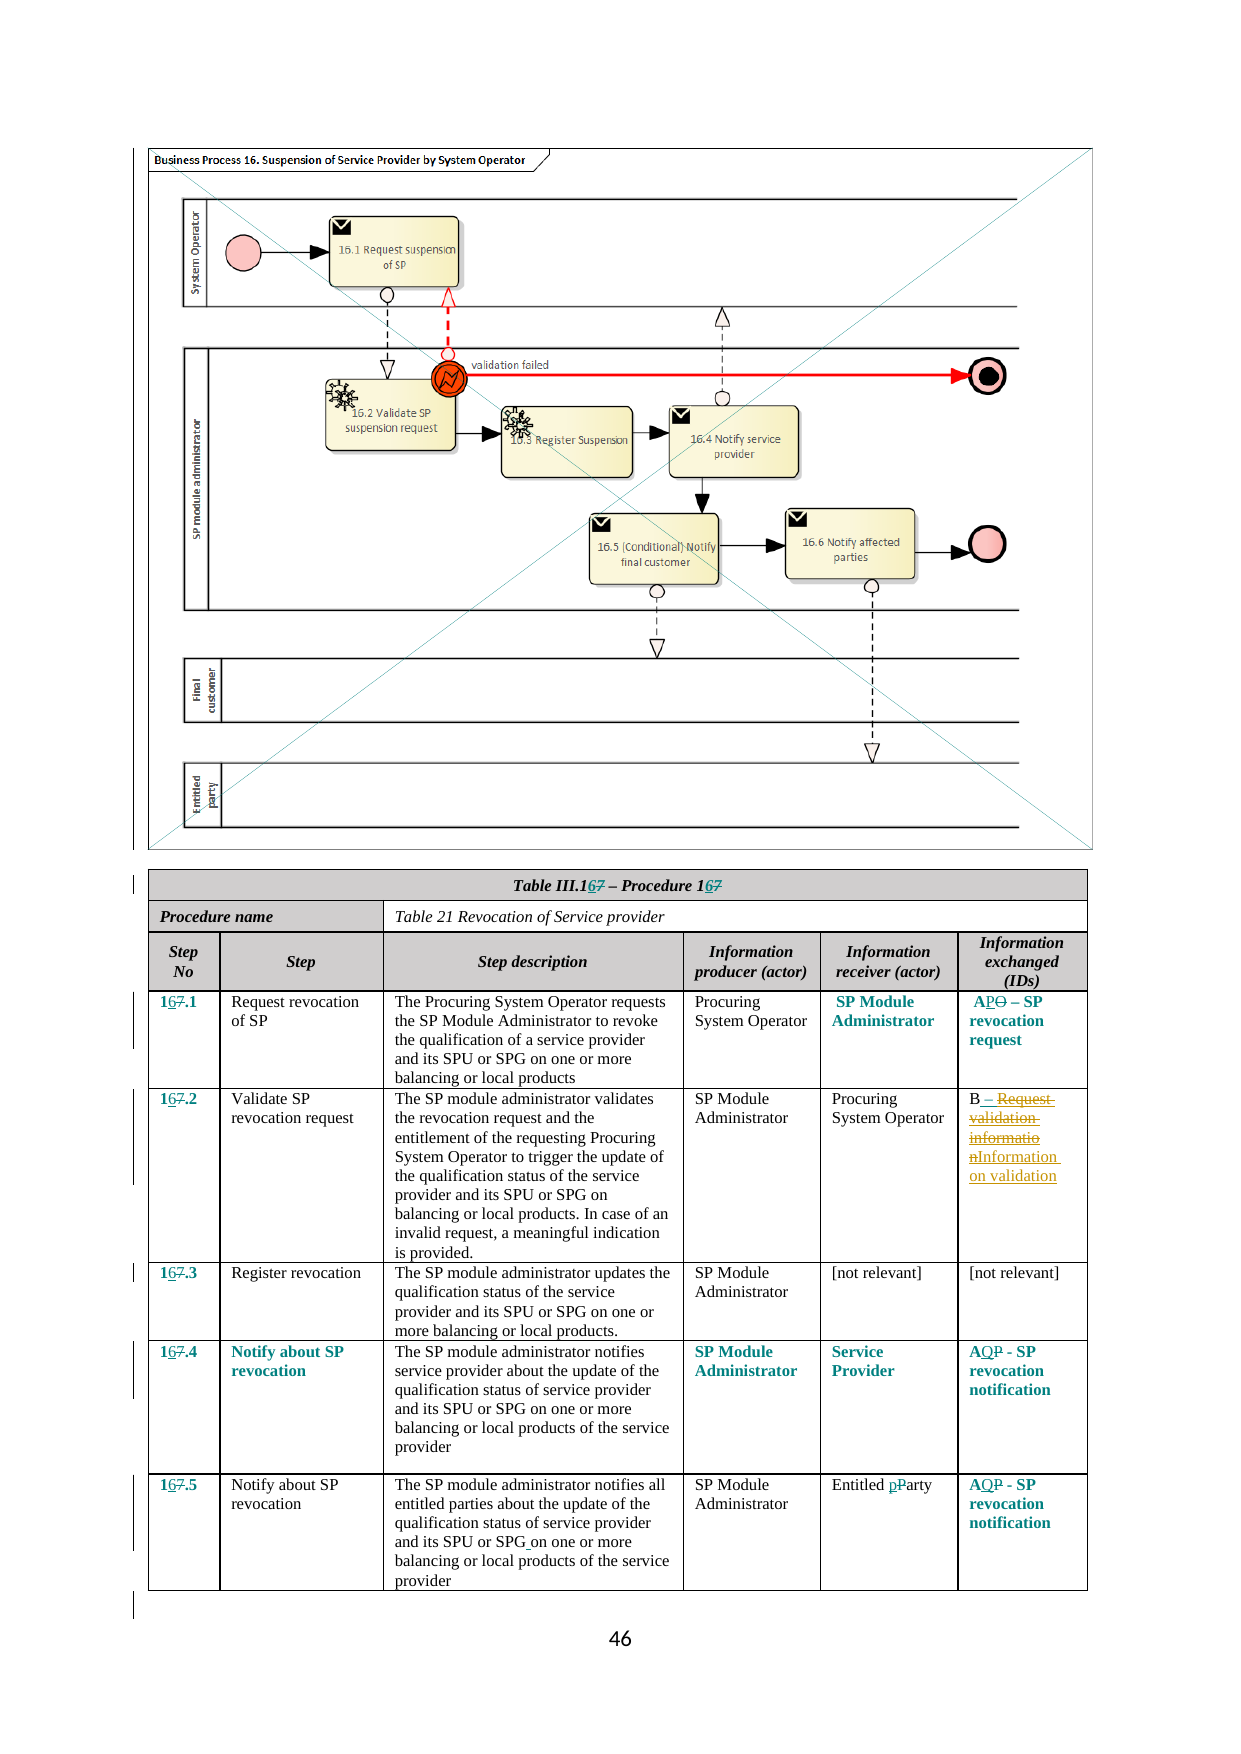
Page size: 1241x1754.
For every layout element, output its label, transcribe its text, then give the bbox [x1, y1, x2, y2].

table_cell Validate SP revocation request [221, 1089, 383, 1262]
table_cell SP Module Administrator [684, 1089, 820, 1262]
picture [149, 500, 1091, 850]
table_cell Information exchanged (IDs) [959, 933, 1087, 990]
picture [622, 149, 1093, 849]
table_cell 1.3 [149, 1263, 219, 1340]
table_cell SP Module Administrator [684, 1475, 820, 1589]
table_cell 1.2 [149, 1089, 219, 1262]
table_cell Request revocation of SP [221, 992, 383, 1087]
table_cell Step No [149, 933, 219, 990]
table_cell Register revocation [221, 1263, 383, 1340]
table_cell The SP module administrator updates the qualification status of the service provider and its SPU or SPG on one or more balancing or local products. [384, 1263, 683, 1340]
table_cell Step description [384, 933, 683, 990]
table_cell SP Module Administrator [684, 1341, 820, 1473]
table_cell A – SP revocation request [959, 992, 1087, 1087]
table_cell Notify about SP revocation [221, 1341, 383, 1473]
picture [147, 149, 619, 849]
table_cell 1.1 [149, 992, 219, 1087]
table_cell Procuring System Operator [821, 1089, 957, 1262]
table_cell Information receiver (actor) [821, 933, 957, 990]
picture [149, 147, 1091, 497]
table_cell Entitled arty [821, 1475, 957, 1589]
table_cell The SP module administrator notifies all entitled parties about the update of the qualification status of service provider and its SPU or SPGon one or more balancing or local products of the service provider [384, 1475, 683, 1589]
table_cell [not relevant] [959, 1263, 1087, 1340]
table_cell Information producer (actor) [684, 933, 820, 990]
table_header Table III.1 – Procedure 1 [149, 870, 1087, 900]
table_cell 1.4 [149, 1341, 219, 1473]
table_cell SP Module Administrator [684, 1263, 820, 1340]
table_cell The SP module administrator notifies service provider about the update of the qualification status of service provider and its SPU or SPG on one or more balancing or local products of the service provider [384, 1341, 683, 1473]
table_cell Procedure name [149, 901, 383, 931]
table_cell Notify about SP revocation [221, 1475, 383, 1589]
table_cell The Procuring System Operator requests the SP Module Administrator to revoke the qualification of a service provider and its SPU or SPG on one or more balancing or local products [384, 992, 683, 1087]
table_cell Table Revocation of Service provider [384, 901, 1087, 931]
table_cell SP Module Administrator [821, 992, 957, 1087]
table_cell Procuring System Operator [684, 992, 820, 1087]
table_cell Step [221, 933, 383, 990]
table_cell 1.5 [149, 1475, 219, 1589]
table_cell A - SP revocation notification [959, 1341, 1087, 1473]
table_cell The SP module administrator validates the revocation request and the entitlement of the requesting Procuring System Operator to trigger the update of the qualification status of the service provider and its SPU or SPG on balancing or local products. In case of an invalid request, a meaningful indication is provided. [384, 1089, 683, 1262]
table_cell B [959, 1089, 1087, 1262]
table_cell A - SP revocation notification [959, 1475, 1087, 1589]
table_cell [not relevant] [821, 1263, 957, 1340]
table_cell Service Provider [821, 1341, 957, 1473]
